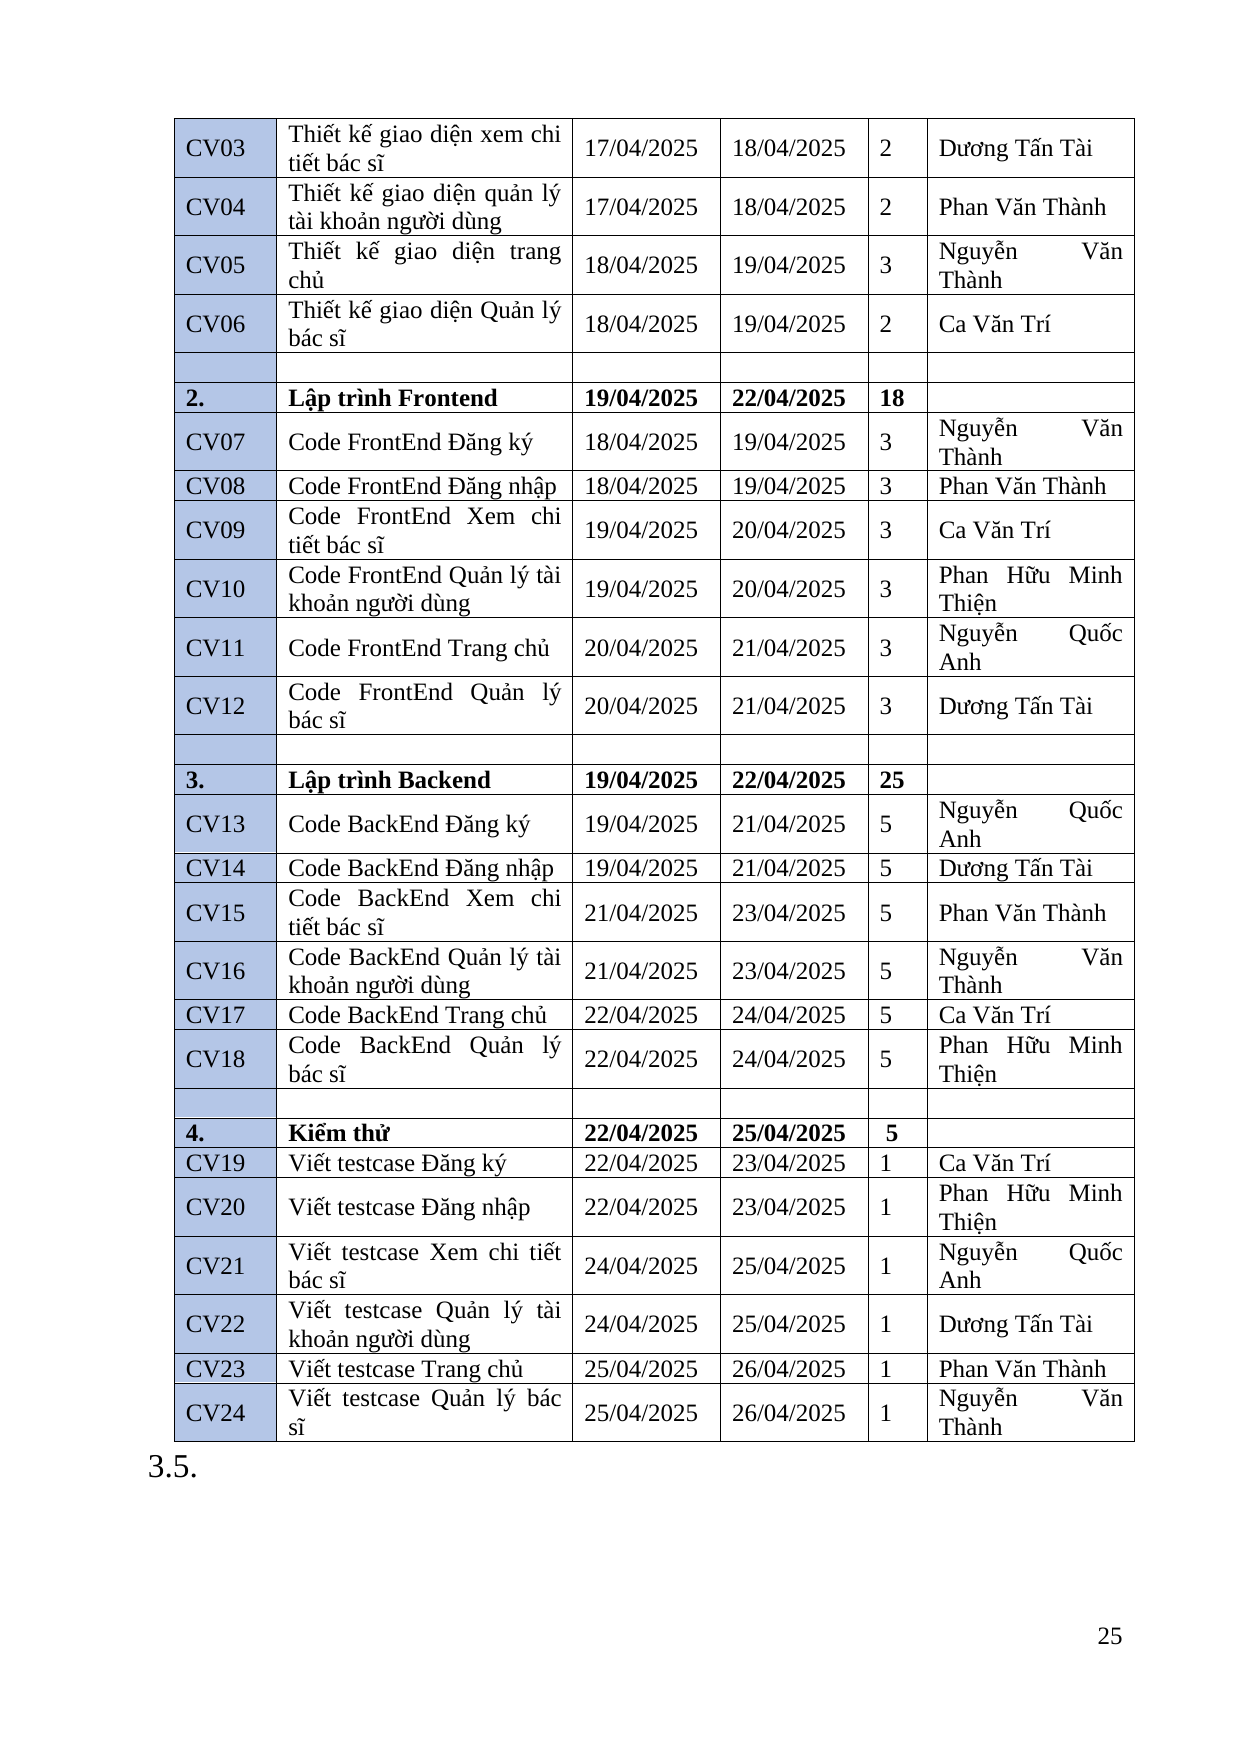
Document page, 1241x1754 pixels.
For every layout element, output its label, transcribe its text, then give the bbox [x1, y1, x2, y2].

table_cell 19/04/2025 [721, 295, 868, 352]
table_cell [869, 735, 927, 764]
table_cell 24/04/2025 [721, 1030, 868, 1088]
table_cell 2. [175, 383, 276, 412]
table_cell 18/04/2025 [573, 236, 720, 294]
table_cell 2 [869, 295, 927, 352]
table_cell [721, 735, 868, 764]
table_cell Dương Tấn Tài [928, 119, 1134, 177]
table_cell Nguyễn Văn Thành [928, 413, 1134, 470]
table_cell 25 [869, 765, 927, 794]
table_cell [573, 735, 720, 764]
table_cell [573, 1089, 720, 1117]
table_cell 19/04/2025 [573, 795, 720, 852]
table_cell 5 [869, 854, 927, 882]
table_cell CV19 [175, 1148, 276, 1177]
table_cell 25/04/2025 [721, 1119, 868, 1147]
table_cell Code BackEnd Xem chi tiết bác sĩ [277, 883, 572, 941]
table_cell Dương Tấn Tài [928, 854, 1134, 882]
table_cell Nguyễn Quốc Anh [928, 618, 1134, 676]
table_cell [277, 1089, 572, 1117]
table_cell 5 [869, 1119, 927, 1147]
table_cell 5 [869, 795, 927, 852]
table_cell 24/04/2025 [721, 1000, 868, 1029]
table_cell Code FrontEnd Quản lý tài khoản người dùng [277, 560, 572, 617]
table_cell Thiết kế giao diện quản lý tài khoản người dùng [277, 178, 572, 235]
table_cell [175, 735, 276, 764]
table_cell 25/04/2025 [573, 1384, 720, 1441]
table_cell Viết testcase Quản lý tài khoản người dùng [277, 1295, 572, 1353]
table_cell [573, 353, 720, 382]
table_cell 3 [869, 677, 927, 734]
table_cell 24/04/2025 [573, 1295, 720, 1353]
table_cell CV22 [175, 1295, 276, 1353]
table_cell Dương Tấn Tài [928, 677, 1134, 734]
table_cell Phan Hữu Minh Thiện [928, 1030, 1134, 1088]
table_cell 3 [869, 413, 927, 470]
table_cell 3 [869, 236, 927, 294]
table_cell Viết testcase Đăng nhập [277, 1178, 572, 1236]
table_cell CV12 [175, 677, 276, 734]
table_cell 3 [869, 471, 927, 500]
table_cell 22/04/2025 [573, 1148, 720, 1177]
table_cell 21/04/2025 [721, 618, 868, 676]
table_cell CV10 [175, 560, 276, 617]
table_cell 3 [869, 501, 927, 559]
table_cell Nguyễn Văn Thành [928, 1384, 1134, 1441]
table_cell Thiết kế giao diện Quản lý bác sĩ [277, 295, 572, 352]
table_cell 5 [869, 942, 927, 999]
table_cell 18/04/2025 [573, 413, 720, 470]
table_cell Viết testcase Trang chủ [277, 1354, 572, 1382]
table_cell Nguyễn Văn Thành [928, 236, 1134, 294]
table_cell [721, 353, 868, 382]
table_cell Code FrontEnd Đăng ký [277, 413, 572, 470]
table_cell 18 [869, 383, 927, 412]
table_cell 17/04/2025 [573, 178, 720, 235]
table_cell 20/04/2025 [721, 560, 868, 617]
table_cell CV17 [175, 1000, 276, 1029]
table_cell 23/04/2025 [721, 883, 868, 941]
table_cell Code BackEnd Quản lý tài khoản người dùng [277, 942, 572, 999]
table_cell [277, 735, 572, 764]
table_cell Code FrontEnd Quản lý bác sĩ [277, 677, 572, 734]
table_cell 22/04/2025 [721, 383, 868, 412]
table_cell CV05 [175, 236, 276, 294]
table_cell CV04 [175, 178, 276, 235]
table_cell [928, 1089, 1134, 1117]
table_cell 24/04/2025 [573, 1237, 720, 1294]
table_cell 21/04/2025 [573, 942, 720, 999]
table_cell [175, 353, 276, 382]
table_cell Ca Văn Trí [928, 501, 1134, 559]
table_cell Phan Văn Thành [928, 1354, 1134, 1382]
table_cell CV21 [175, 1237, 276, 1294]
table_cell 1 [869, 1178, 927, 1236]
table_cell Phan Hữu Minh Thiện [928, 560, 1134, 617]
table_cell CV24 [175, 1384, 276, 1441]
table_cell CV11 [175, 618, 276, 676]
table_cell Phan Văn Thành [928, 883, 1134, 941]
table_cell 4. [175, 1119, 276, 1147]
table_cell 25/04/2025 [721, 1295, 868, 1353]
table_cell 22/04/2025 [573, 1178, 720, 1236]
table_cell Code FrontEnd Xem chi tiết bác sĩ [277, 501, 572, 559]
table_cell 20/04/2025 [573, 618, 720, 676]
table_cell [175, 1089, 276, 1117]
table_cell [928, 765, 1134, 794]
table_cell Thiết kế giao diện trang chủ [277, 236, 572, 294]
table_cell 20/04/2025 [573, 677, 720, 734]
table_cell 23/04/2025 [721, 1148, 868, 1177]
table_cell Thiết kế giao diện xem chi tiết bác sĩ [277, 119, 572, 177]
table_cell CV07 [175, 413, 276, 470]
table_cell 5 [869, 883, 927, 941]
table_cell [928, 735, 1134, 764]
table_cell 19/04/2025 [721, 236, 868, 294]
table_cell 22/04/2025 [573, 1030, 720, 1088]
table_cell 5 [869, 1030, 927, 1088]
table_cell Ca Văn Trí [928, 1000, 1134, 1029]
table_cell CV16 [175, 942, 276, 999]
table_cell 1 [869, 1237, 927, 1294]
table_cell Ca Văn Trí [928, 295, 1134, 352]
table_cell Phan Hữu Minh Thiện [928, 1178, 1134, 1236]
table_cell [928, 1119, 1134, 1147]
table_cell 26/04/2025 [721, 1384, 868, 1441]
table_cell 19/04/2025 [573, 501, 720, 559]
table_cell Nguyễn Quốc Anh [928, 1237, 1134, 1294]
table_cell Lập trình Frontend [277, 383, 572, 412]
table_cell 19/04/2025 [573, 560, 720, 617]
table_cell 17/04/2025 [573, 119, 720, 177]
table_cell Code FrontEnd Trang chủ [277, 618, 572, 676]
table_cell 21/04/2025 [721, 854, 868, 882]
table_cell 2 [869, 178, 927, 235]
table_cell 19/04/2025 [573, 765, 720, 794]
table_cell CV08 [175, 471, 276, 500]
table_cell 25/04/2025 [573, 1354, 720, 1382]
table_cell 21/04/2025 [573, 883, 720, 941]
table_cell CV20 [175, 1178, 276, 1236]
table_cell 20/04/2025 [721, 501, 868, 559]
table_cell [869, 353, 927, 382]
table_cell 21/04/2025 [721, 677, 868, 734]
table_cell Phan Văn Thành [928, 471, 1134, 500]
table_cell 26/04/2025 [721, 1354, 868, 1382]
table_cell Code BackEnd Trang chủ [277, 1000, 572, 1029]
table_cell 22/04/2025 [721, 765, 868, 794]
table_cell Code FrontEnd Đăng nhập [277, 471, 572, 500]
table_cell 19/04/2025 [721, 471, 868, 500]
table_cell CV13 [175, 795, 276, 852]
table_cell 18/04/2025 [573, 471, 720, 500]
table_cell 2 [869, 119, 927, 177]
table_cell 19/04/2025 [573, 854, 720, 882]
table_cell Nguyễn Văn Thành [928, 942, 1134, 999]
table_cell Code BackEnd Đăng ký [277, 795, 572, 852]
table_cell Phan Văn Thành [928, 178, 1134, 235]
table_cell 22/04/2025 [573, 1119, 720, 1147]
table_cell 5 [869, 1000, 927, 1029]
table_cell CV09 [175, 501, 276, 559]
table_cell 1 [869, 1295, 927, 1353]
table_cell 18/04/2025 [721, 178, 868, 235]
table_cell 3 [869, 560, 927, 617]
table_cell CV18 [175, 1030, 276, 1088]
table_cell 18/04/2025 [721, 119, 868, 177]
table_cell Viết testcase Xem chi tiết bác sĩ [277, 1237, 572, 1294]
table_cell 3. [175, 765, 276, 794]
table_cell Code BackEnd Đăng nhập [277, 854, 572, 882]
table_cell Code BackEnd Quản lý bác sĩ [277, 1030, 572, 1088]
table_cell [928, 383, 1134, 412]
table_cell 3 [869, 618, 927, 676]
table_cell Lập trình Backend [277, 765, 572, 794]
table_cell [869, 1089, 927, 1117]
table_cell 23/04/2025 [721, 942, 868, 999]
table_cell 25/04/2025 [721, 1237, 868, 1294]
table_cell 23/04/2025 [721, 1178, 868, 1236]
table_cell Viết testcase Quản lý bác sĩ [277, 1384, 572, 1441]
table_cell 19/04/2025 [721, 413, 868, 470]
table_cell Nguyễn Quốc Anh [928, 795, 1134, 852]
table_cell CV15 [175, 883, 276, 941]
table_cell CV03 [175, 119, 276, 177]
table_cell 22/04/2025 [573, 1000, 720, 1029]
table_cell 1 [869, 1148, 927, 1177]
table_cell 1 [869, 1384, 927, 1441]
table_cell CV23 [175, 1354, 276, 1382]
table_cell Ca Văn Trí [928, 1148, 1134, 1177]
table_cell CV14 [175, 854, 276, 882]
table_cell [721, 1089, 868, 1117]
table_cell 1 [869, 1354, 927, 1382]
table_cell Kiểm thử [277, 1119, 572, 1147]
table_cell [277, 353, 572, 382]
table_cell 19/04/2025 [573, 383, 720, 412]
table_cell [928, 353, 1134, 382]
table_cell 21/04/2025 [721, 795, 868, 852]
table_cell Viết testcase Đăng ký [277, 1148, 572, 1177]
table_cell CV06 [175, 295, 276, 352]
table_cell 18/04/2025 [573, 295, 720, 352]
table_cell Dương Tấn Tài [928, 1295, 1134, 1353]
